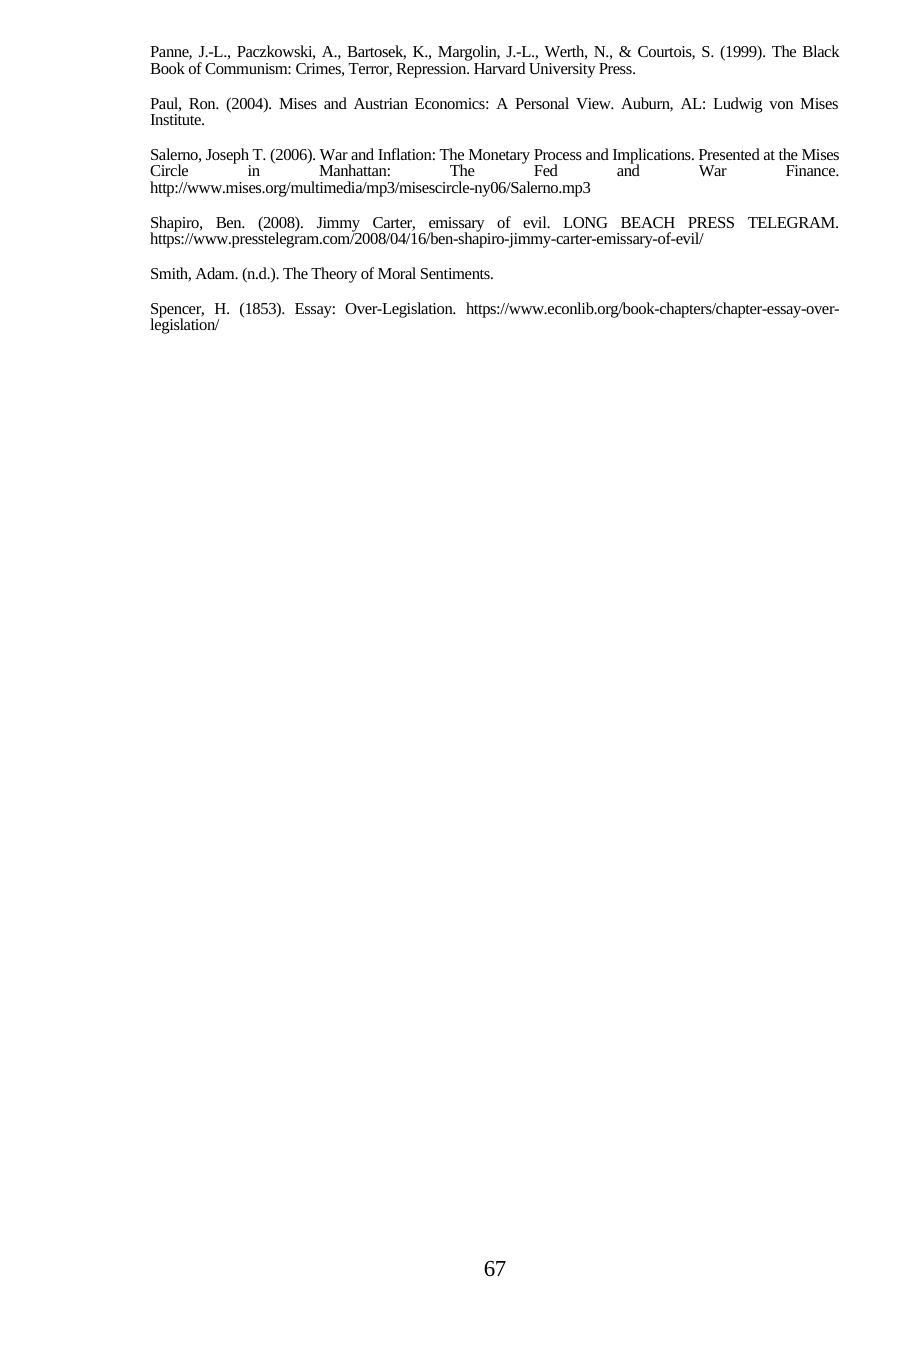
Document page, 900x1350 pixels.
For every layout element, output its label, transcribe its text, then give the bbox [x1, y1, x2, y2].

text Salerno, Joseph T. (2006). War and Inflation: The Monetary Process and Implications. Presented at the Mises Circle in Manhattan: The Fed and War Finance. http://www.mises.org/multimedia/mp3/misescircle-ny06/Salerno.mp3 [150, 148, 840, 197]
text Spencer, H. (1853). Essay: Over-Legislation. https://www.econlib.org/book-chapters/chapter-essay-over-legislation/ [150, 302, 840, 334]
text Smith, Adam. (n.d.). The Theory of Moral Sentiments. [150, 267, 840, 283]
text Panne, J.-L., Paczkowski, A., Bartosek, K., Margolin, J.-L., Werth, N., & Courtois, S. (1999). The Black Book of Communism: Crimes, Terror, Repression. Harvard University Press. [150, 45, 840, 78]
text Paul, Ron. (2004). Mises and Austrian Economics: A Personal View. Auburn, AL: Ludwig von Mises Institute. [150, 96, 840, 129]
text Shapiro, Ben. (2008). Jimmy Carter, emissary of evil. LONG BEACH PRESS TELEGRAM. https://www.presstelegram.com/2008/04/16/ben-shapiro-jimmy-carter-emissary-of-evil/ [150, 215, 840, 248]
